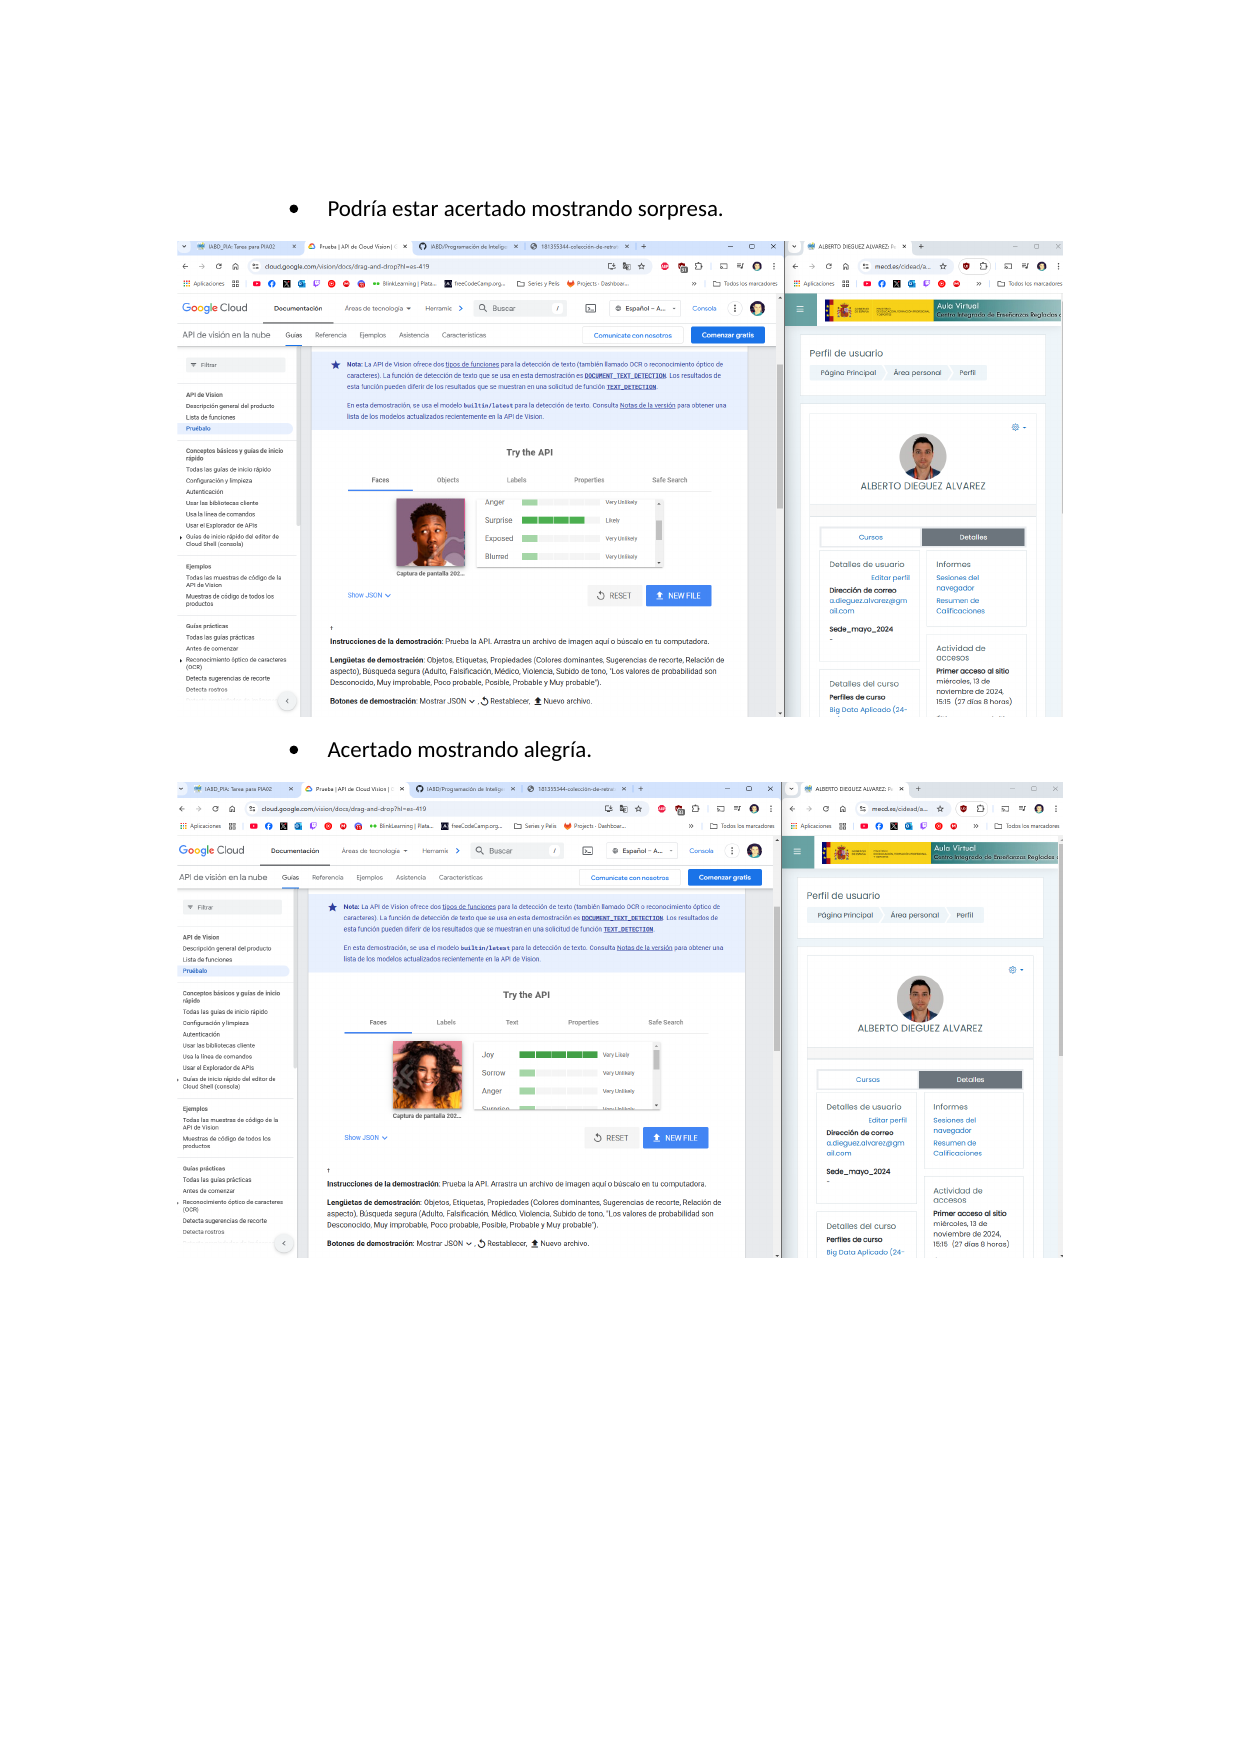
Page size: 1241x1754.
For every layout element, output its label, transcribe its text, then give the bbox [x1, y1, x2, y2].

list Podría estar acertado mostrando sorpresa. [290, 194, 1063, 222]
picture [177, 782, 1063, 1258]
list Acertado mostrando alegría. [290, 736, 1063, 763]
picture [177, 241, 1063, 717]
